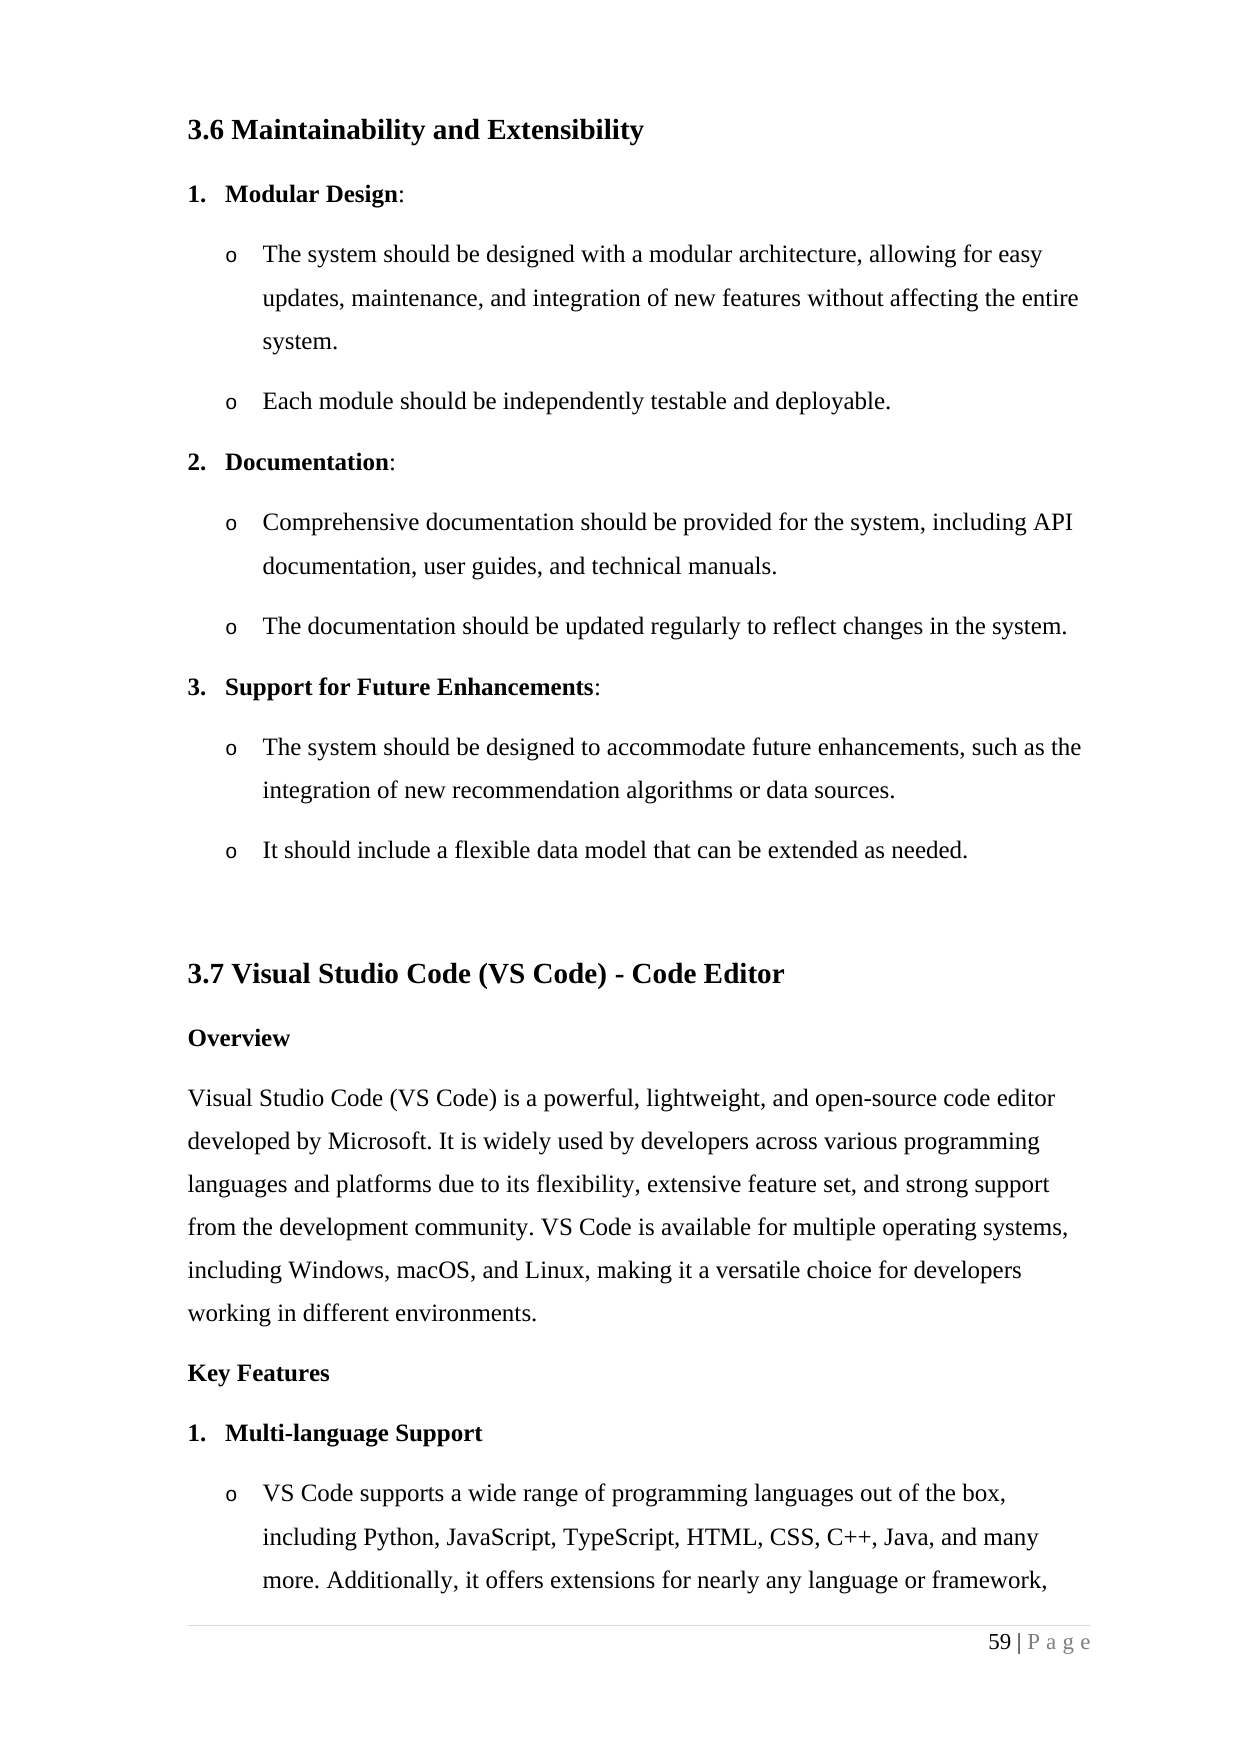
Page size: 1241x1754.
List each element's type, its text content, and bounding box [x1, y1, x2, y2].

text 3.7 Visual Studio Code (VS Code) - Code Editor [187, 956, 1090, 990]
list The documentation should be updated regularly to reflect changes in the system. [225, 611, 1090, 640]
list Multi-language Support [187, 1418, 1090, 1447]
list Documentation: [187, 447, 1090, 476]
list It should include a flexible data model that can be extended as needed. [225, 835, 1090, 865]
list Modular Design: [187, 179, 1090, 208]
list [225, 1478, 1090, 1594]
list Each module should be independently testable and deployable. [225, 386, 1090, 416]
list Support for Future Enhancements: [187, 672, 1090, 701]
text Visual Studio Code (VS Code) is a powerful, lightweight, and open-source code editor developed by Microsoft. It is widely used by developers across various programming languages and platforms due to its flexibility, extensive feature set, and strong support from the development community. VS Code is available for multiple operating systems, including Windows, macOS, and Linux, making it a versatile choice for developers working in different environments. [187, 1083, 1090, 1327]
text Overview [187, 1023, 1090, 1052]
list The system should be designed to accommodate future enhancements, such as the integration of new recommendation algorithms or data sources. [225, 732, 1090, 804]
list Comprehensive documentation should be provided for the system, including API documentation, user guides, and technical manuals. [225, 507, 1090, 580]
list The system should be designed with a modular architecture, allowing for easy updates, maintenance, and integration of new features without affecting the entire system. [225, 239, 1090, 355]
text Key Features [187, 1358, 1090, 1387]
text 3.6 Maintainability and Extensibility [187, 112, 1090, 146]
